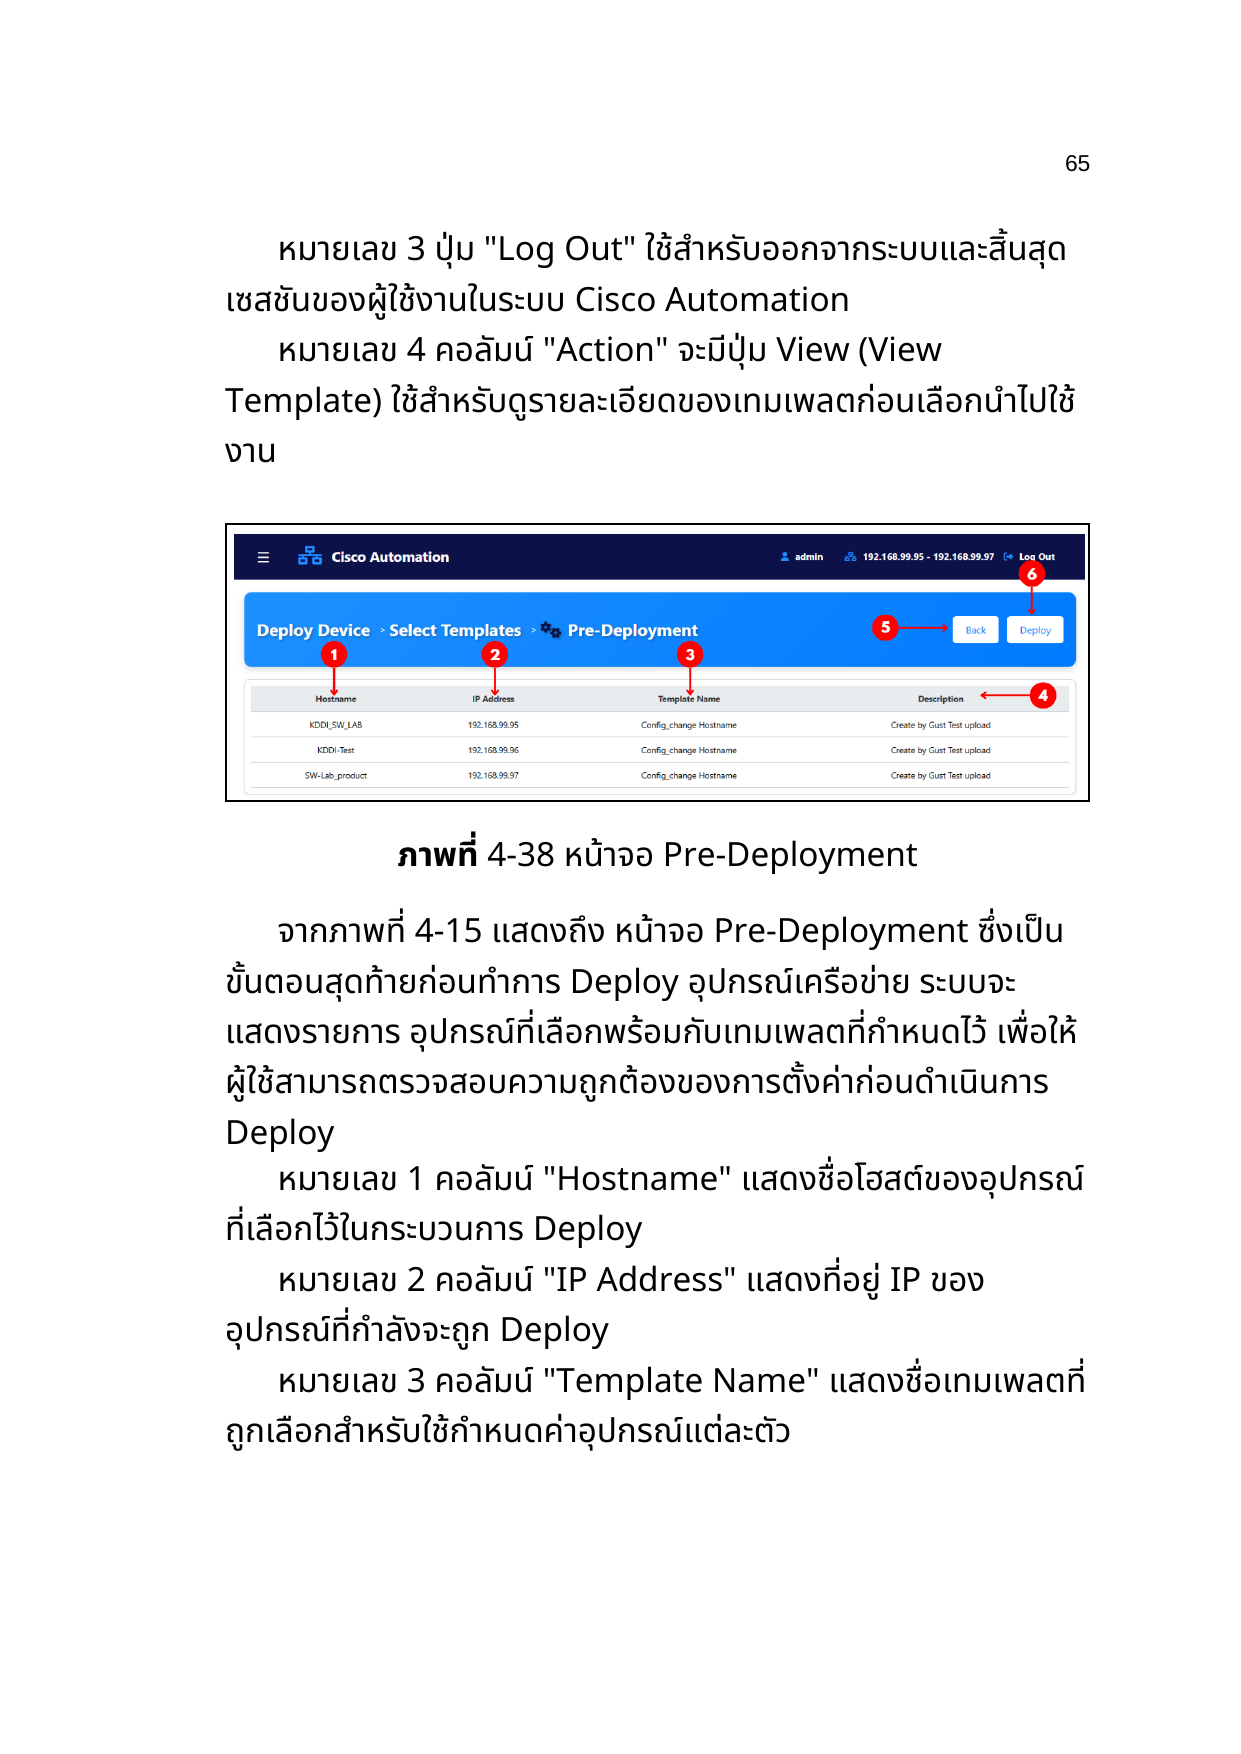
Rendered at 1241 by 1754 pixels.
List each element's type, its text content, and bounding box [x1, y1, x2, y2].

text หมายเลข 3 คอลัมน์ "Template Name" แสดงชื่อเทมเพลตที่ถูกเลือกสำหรับใช้กำหนดค่าอุปกรณ์แต่ละตัว [225, 1357, 1090, 1458]
text หมายเลข 1 คอลัมน์ "Hostname" แสดงชื่อโฮสต์ของอุปกรณ์ที่เลือกไว้ในกระบวนการ Deploy [225, 1154, 1090, 1256]
text หมายเลข 2 คอลัมน์ "IP Address" แสดงที่อยู่ IP ของอุปกรณ์ที่กำลังจะถูก Deploy [225, 1256, 1090, 1357]
picture [227, 525, 1088, 800]
text หมายเลข 4 คอลัมน์ "Action" จะมีปุ่ม View (View Template) ใช้สำหรับดูรายละเอียดของเทมเพลตก่อนเลือกนำไปใช้งาน [225, 326, 1090, 478]
text หมายเลข 3 ปุ่ม "Log Out" ใช้สำหรับออกจากระบบและสิ้นสุดเซสชันของผู้ใช้งานในระบบ Cisco Automation [225, 225, 1090, 326]
text จากภาพที่ 4-15 แสดงถึง หน้าจอ Pre-Deployment ซึ่งเป็น ขั้นตอนสุดท้ายก่อนทำการ Deploy อุปกรณ์เครือข่าย ระบบจะแสดงรายการ อุปกรณ์ที่เลือกพร้อมกับเทมเพลตที่กำหนดไว้ เพื่อให้ผู้ใช้สามารถตรวจสอบความถูกต้องของการตั้งค่าก่อนดำเนินการ Deploy [225, 907, 1090, 1154]
